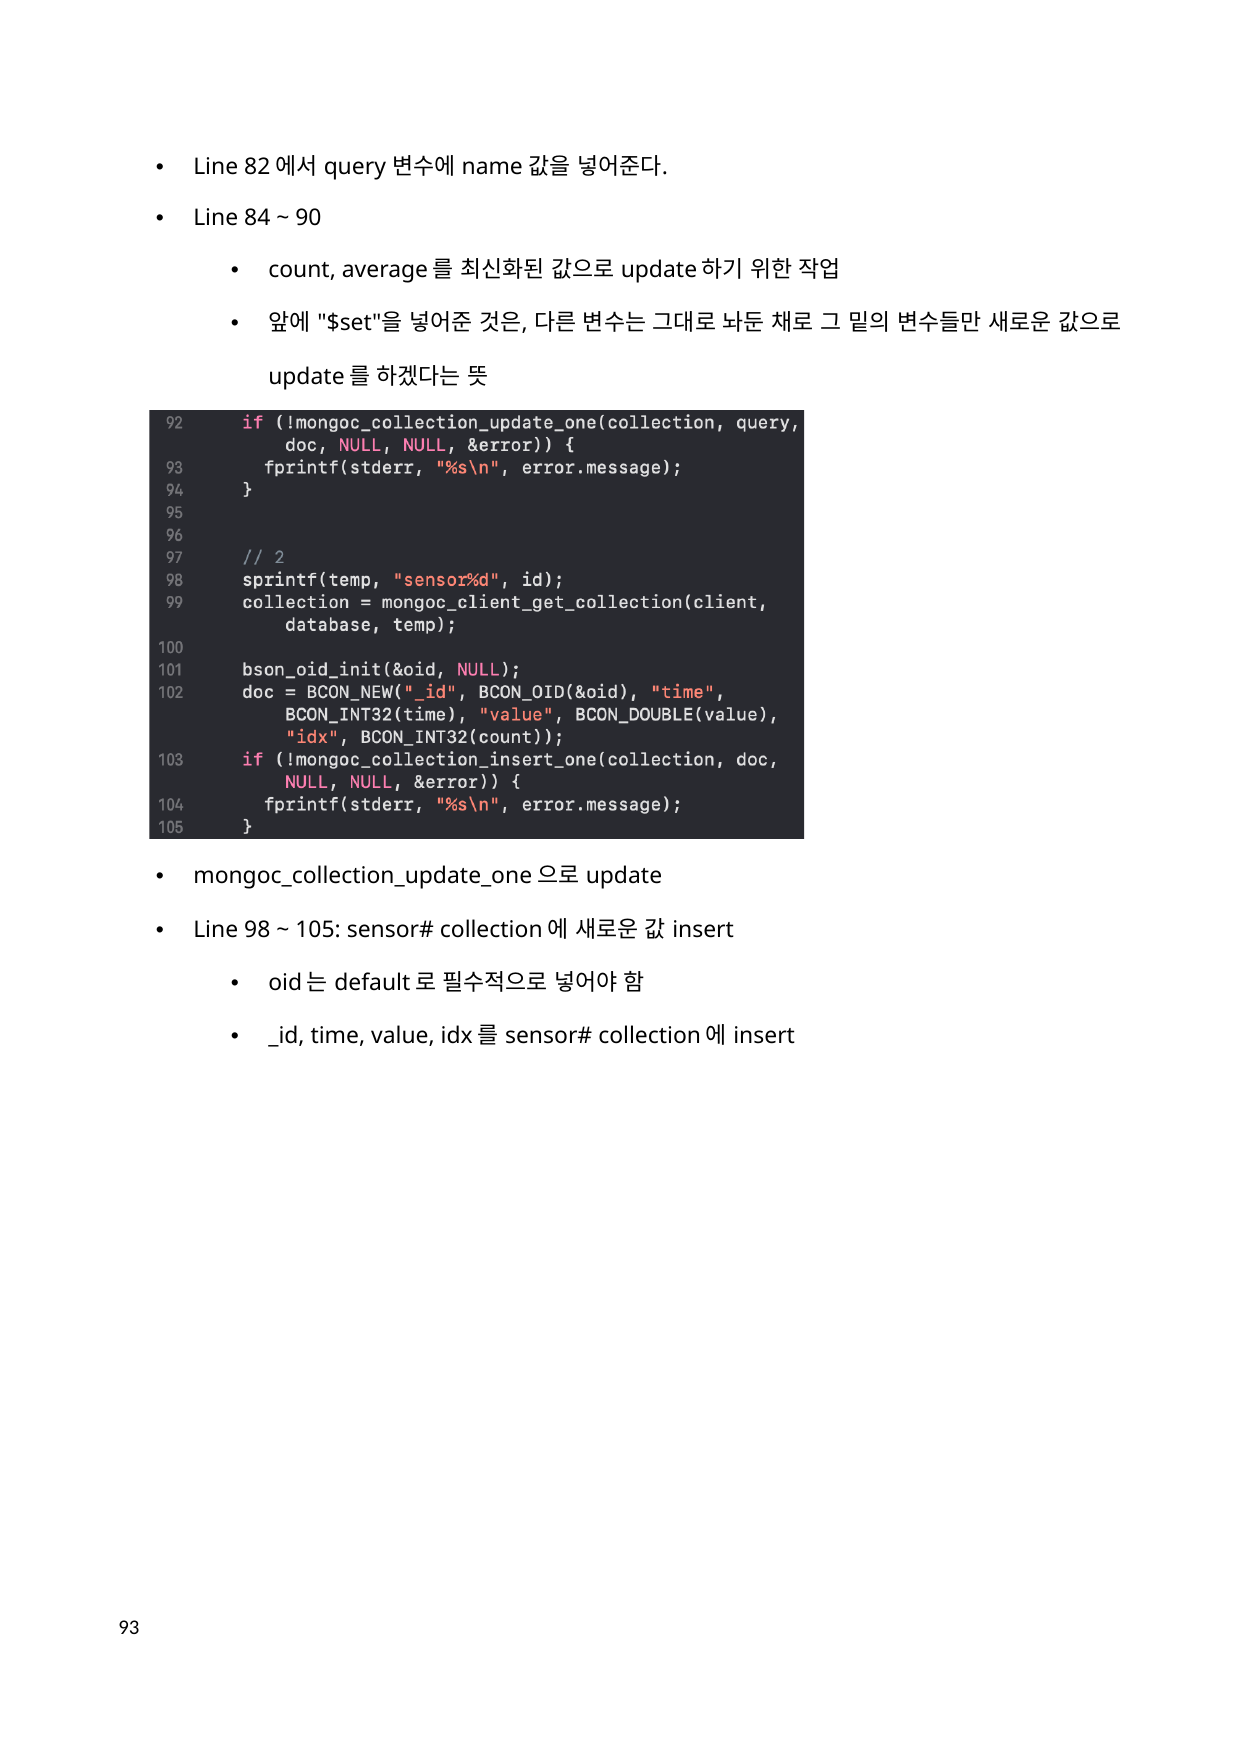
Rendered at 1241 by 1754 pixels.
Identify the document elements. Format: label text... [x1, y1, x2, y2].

list Line 98 ~ 105: sensor# collection에 새로운 값 insert [156, 911, 1122, 944]
list Line 84 ~ 90 [156, 201, 1122, 232]
list mongoc_collection_update_one으로 update [156, 857, 1122, 891]
picture [149, 410, 805, 839]
list 앞에 "$set"을 넣어준 것은, 다른 변수는 그대로 놔둔 채로 그 밑의 변수들만 새로운 값으로 update를 하겠다는 뜻 [231, 304, 1122, 391]
list _id, time, value, idx를 sensor# collection에 insert [231, 1017, 1122, 1051]
list oid는 default로 필수적으로 넣어야 함 [231, 964, 1122, 997]
list count, average를 최신화된 값으로 update하기 위한 작업 [231, 251, 1122, 284]
list Line 82에서 query 변수에 name 값을 넣어준다. [156, 148, 1122, 181]
